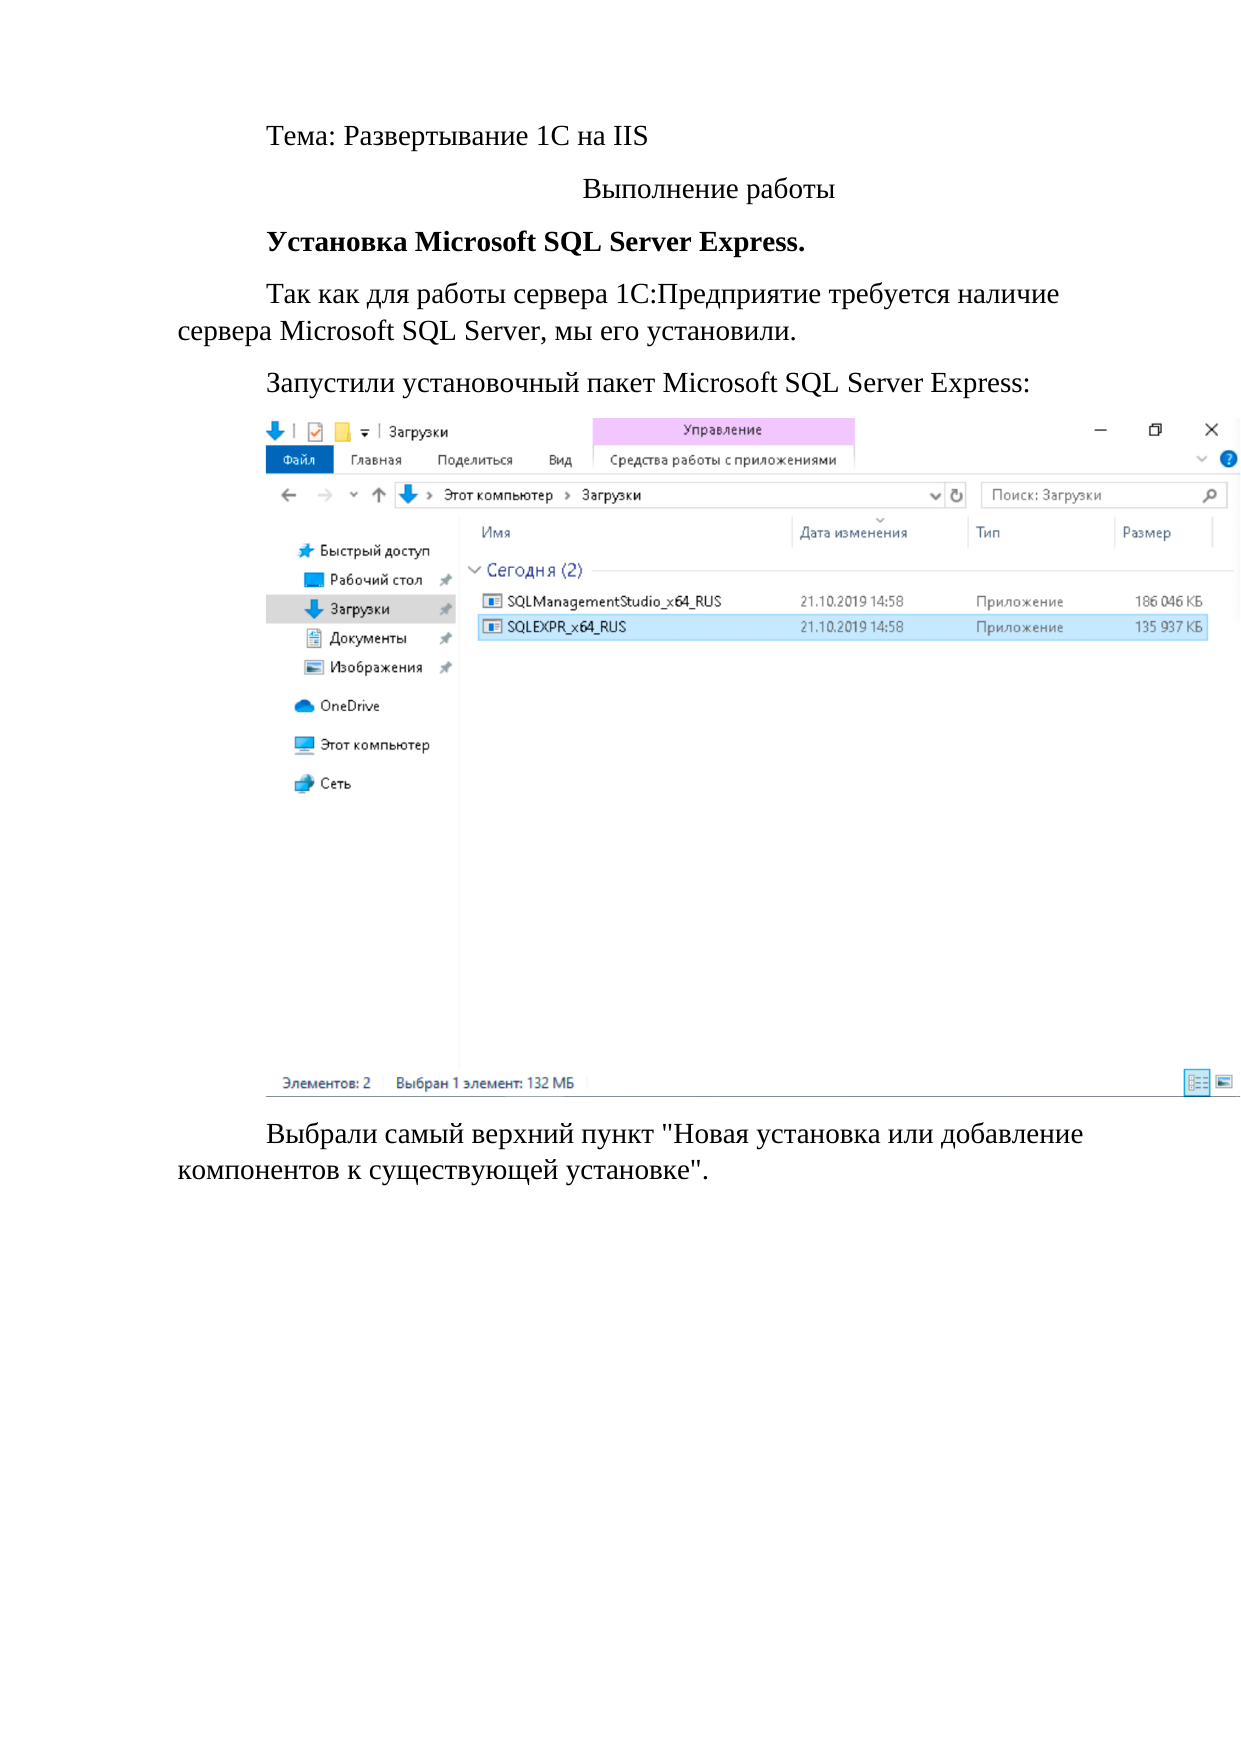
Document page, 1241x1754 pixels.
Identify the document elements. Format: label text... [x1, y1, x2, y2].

text Тема: Развертывание 1С на IIS [177, 118, 1152, 152]
text Выполнение работы [177, 171, 1152, 204]
text Установка Microsoft SQL Server Express. [177, 224, 1152, 257]
text Так как для работы сервера 1С:Предприятие требуется наличие сервера Microsoft SQL Server, мы его установили. [177, 277, 1152, 346]
text Выбрали самый верхний пункт "Новая установка или добавление компонентов к существующей установке". [177, 1116, 1152, 1186]
picture [265, 418, 1241, 1097]
text Запустили установочный пакет Microsoft SQL Server Express: [177, 366, 1152, 399]
